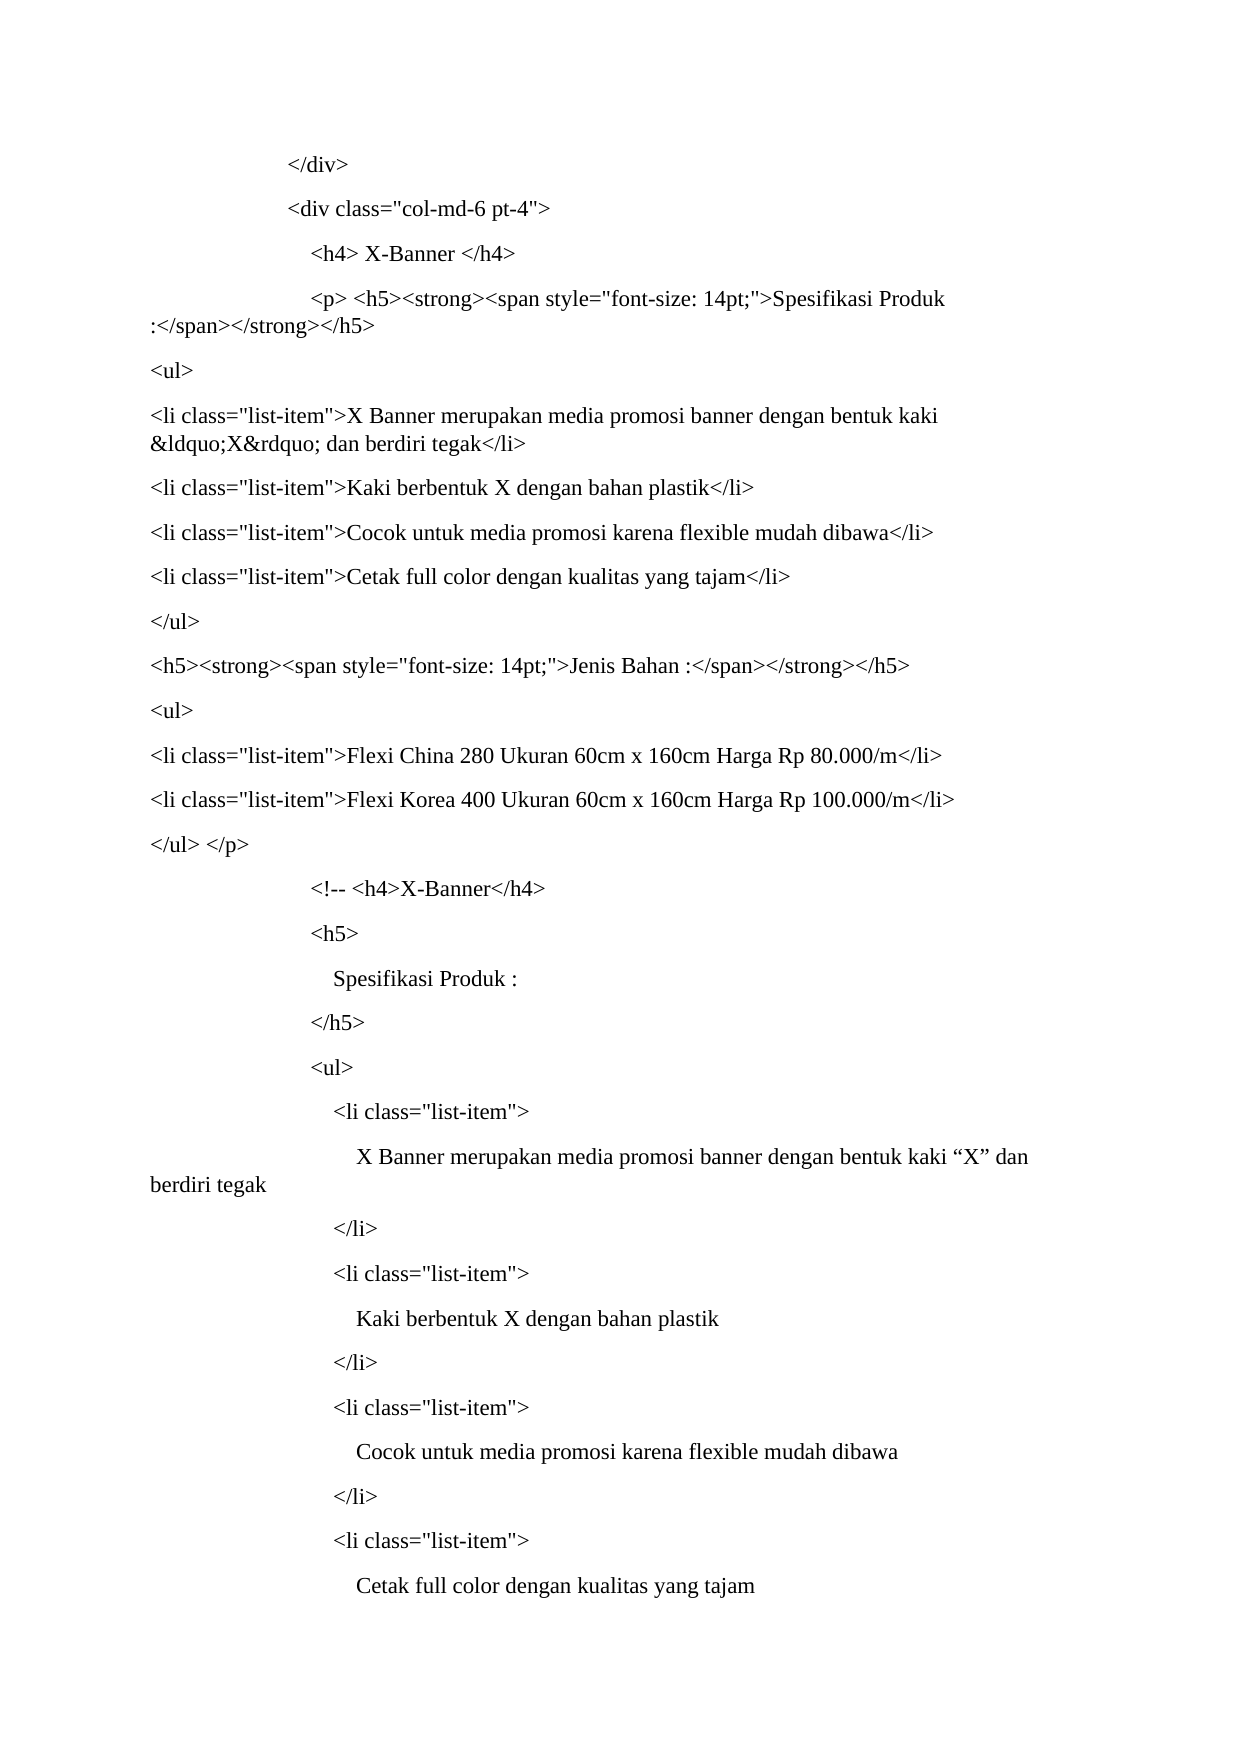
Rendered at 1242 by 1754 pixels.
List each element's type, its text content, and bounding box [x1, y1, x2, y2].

text Spesifikasi Produk : [150, 964, 1084, 991]
text <h4> X-Banner </h4> [150, 240, 1084, 266]
text Cocok untuk media promosi karena flexible mudah dibawa [150, 1438, 1084, 1465]
text <li class="list-item">Kaki berbentuk X dengan bahan plastik</li> [150, 474, 1084, 501]
text X Banner merupakan media promosi banner dengan bentuk kaki “X” dan berdiri tegak [150, 1143, 1084, 1197]
text </ul> [150, 608, 1084, 634]
text </div> [150, 151, 1084, 177]
text </ul> </p> [150, 831, 1084, 857]
text <li class="list-item">Flexi Korea 400 Ukuran 60cm x 160cm Harga Rp 100.000/m</li> [150, 786, 1084, 813]
text </h5> [150, 1009, 1084, 1036]
text <li class="list-item"> [150, 1394, 1084, 1420]
text <ul> [150, 697, 1084, 723]
text <li class="list-item">X Banner merupakan media promosi banner dengan bentuk kaki &ldquo;X&rdquo; dan berdiri tegak</li> [150, 402, 1084, 456]
text </li> [150, 1483, 1084, 1509]
text Kaki berbentuk X dengan bahan plastik [150, 1304, 1084, 1331]
text <!-- <h4>X-Banner</h4> [150, 875, 1084, 902]
text <h5> [150, 920, 1084, 946]
text </li> [150, 1349, 1084, 1376]
text <li class="list-item">Cetak full color dengan kualitas yang tajam</li> [150, 563, 1084, 590]
text <li class="list-item"> [150, 1260, 1084, 1286]
text </li> [150, 1215, 1084, 1242]
text <ul> [150, 1054, 1084, 1080]
text <li class="list-item"> [150, 1098, 1084, 1125]
text <div class="col-md-6 pt-4"> [150, 195, 1084, 222]
text <h5><strong><span style="font-size: 14pt;">Jenis Bahan :</span></strong></h5> [150, 652, 1084, 679]
text <ul> [150, 357, 1084, 383]
text <p> <h5><strong><span style="font-size: 14pt;">Spesifikasi Produk :</span></strong></h5> [150, 284, 1084, 339]
text <li class="list-item"> [150, 1527, 1084, 1554]
text Cetak full color dengan kualitas yang tajam [150, 1572, 1084, 1598]
text <li class="list-item">Cocok untuk media promosi karena flexible mudah dibawa</li> [150, 519, 1084, 545]
text <li class="list-item">Flexi China 280 Ukuran 60cm x 160cm Harga Rp 80.000/m</li> [150, 742, 1084, 768]
